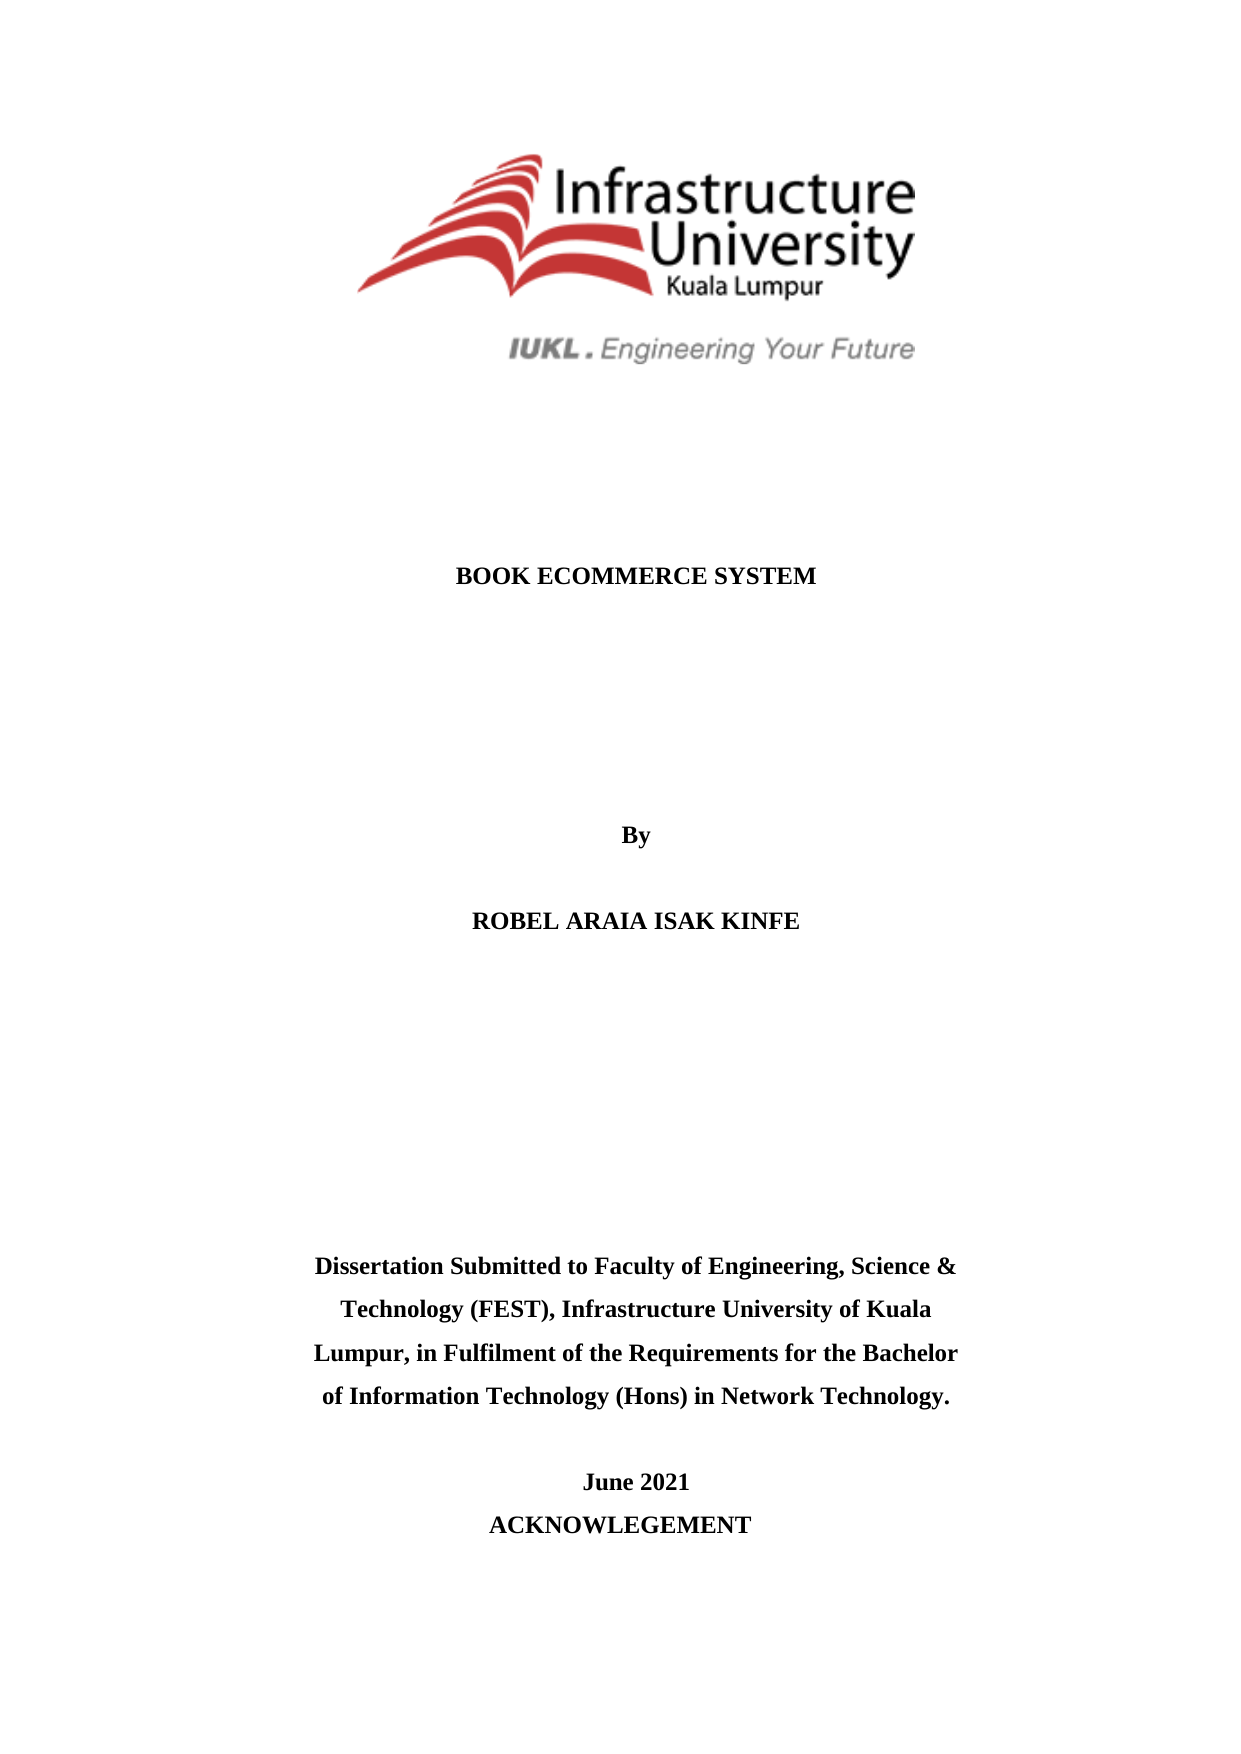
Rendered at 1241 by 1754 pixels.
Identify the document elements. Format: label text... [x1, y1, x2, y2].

subtitle BOOK ECOMMERCE SYSTEM [300, 561, 972, 590]
subtitle ROBEL ARAIA ISAK KINFE [300, 906, 972, 935]
picture [357, 150, 915, 372]
title ACKNOWLEGEMENT [150, 1510, 1090, 1539]
subtitle June 2021 [300, 1467, 972, 1496]
subtitle By [300, 820, 972, 849]
subtitle Dissertation Submitted to Faculty of Engineering, Science & Technology (FEST), Infrastructure University of Kuala Lumpur, in Fulfilment of the Requirements for the Bachelor of Information Technology (Hons) in Network Technology. [300, 1251, 972, 1409]
